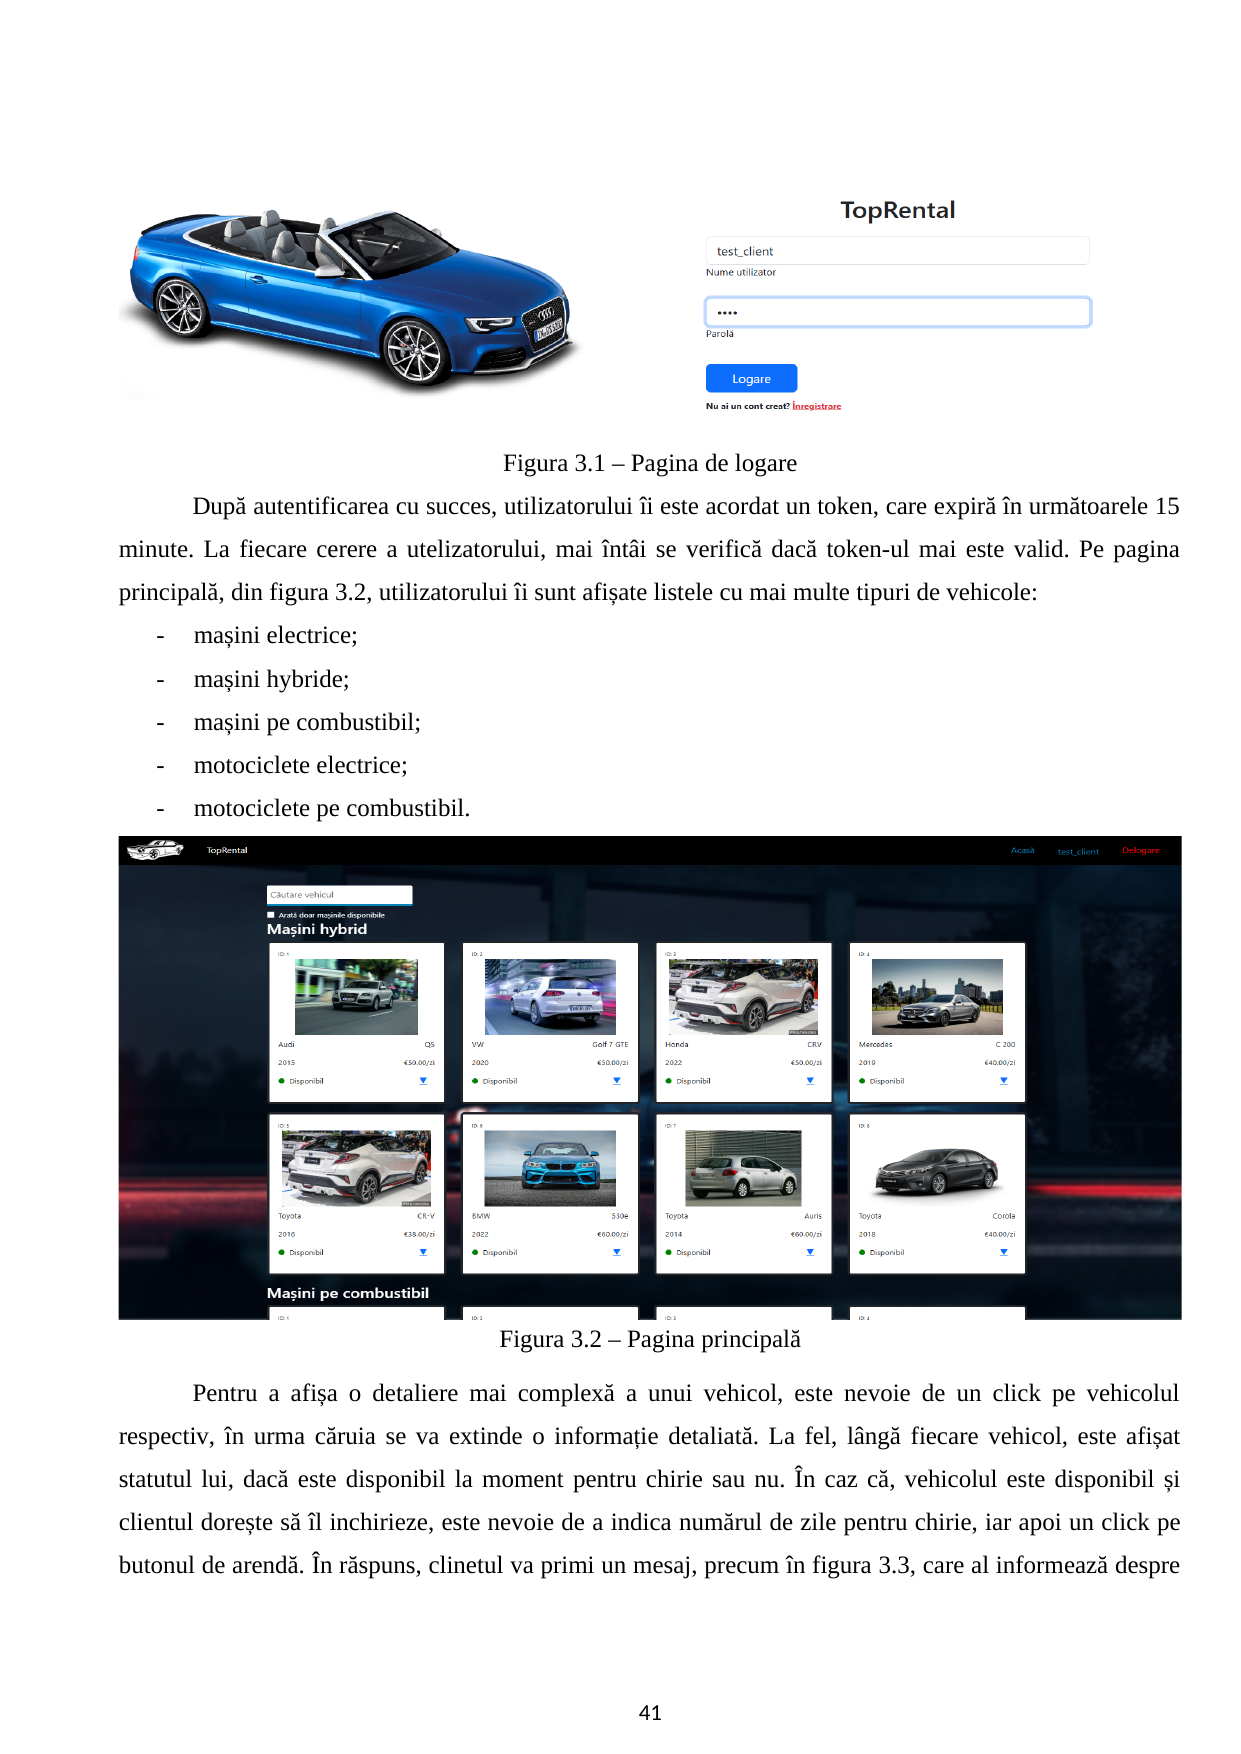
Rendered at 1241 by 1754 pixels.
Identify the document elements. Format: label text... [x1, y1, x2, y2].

picture [118, 118, 1182, 434]
list motociclete electrice; [156, 750, 1182, 779]
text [118, 1378, 1182, 1579]
picture [118, 836, 1182, 1320]
text Figura 3.2 – Pagina principală [118, 1320, 1182, 1353]
list motociclete pe combustibil. [156, 793, 1182, 822]
list mașini hybride; [156, 664, 1182, 692]
text După autentificarea cu succes, utilizatorului îi este acordat un token, care expiră în următoarele 15 minute. La fiecare cerere a utelizatorului, mai întâi se verifică dacă token-ul mai este valid. Pe pagina principală, din figura 3.2, utilizatorului îi sunt afișate listele cu mai multe tipuri de vehicole: [118, 491, 1182, 606]
text Figura 3.1 – Pagina de logare [118, 448, 1182, 477]
list mașini pe combustibil; [156, 707, 1182, 736]
list mașini electrice; [156, 621, 1182, 649]
